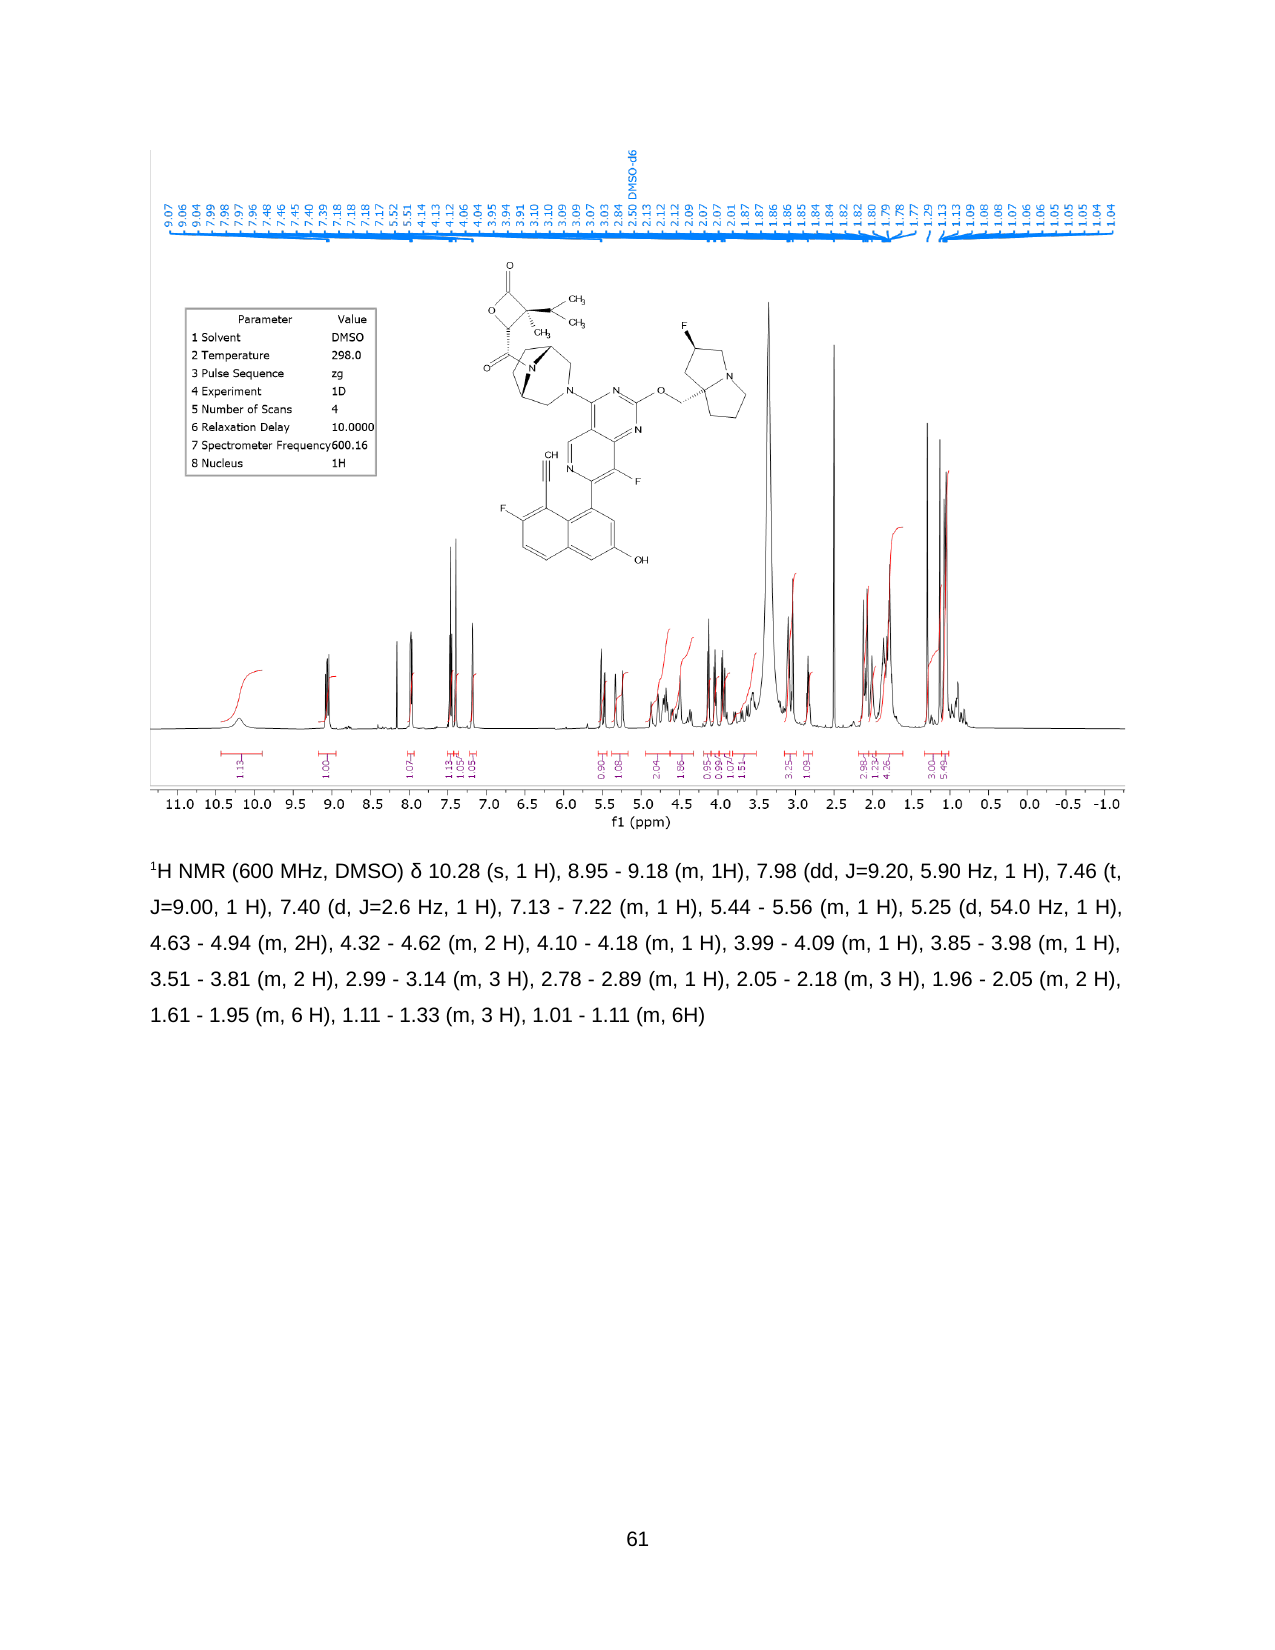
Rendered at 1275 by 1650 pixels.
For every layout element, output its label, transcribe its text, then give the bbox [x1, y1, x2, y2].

text 1H NMR (600 MHz, DMSO) δ 10.28 (s, 1 H), 8.95 - 9.18 (m, 1H), 7.98 (dd, J=9.20, 5.90 Hz, 1 H), 7.46 (t, J=9.00, 1 H), 7.40 (d, J=2.6 Hz, 1 H), 7.13 - 7.22 (m, 1 H), 5.44 - 5.56 (m, 1 H), 5.25 (d, 54.0 Hz, 1 H), 4.63 - 4.94 (m, 2H), 4.32 - 4.62 (m, 2 H), 4.10 - 4.18 (m, 1 H), 3.99 - 4.09 (m, 1 H), 3.85 - 3.98 (m, 1 H), 3.51 - 3.81 (m, 2 H), 2.99 - 3.14 (m, 3 H), 2.78 - 2.89 (m, 1 H), 2.05 - 2.18 (m, 3 H), 1.96 - 2.05 (m, 2 H), 1.61 - 1.95 (m, 6 H), 1.11 - 1.33 (m, 3 H), 1.01 - 1.11 (m, 6H) [150, 859, 1125, 1027]
picture [150, 150, 1125, 831]
